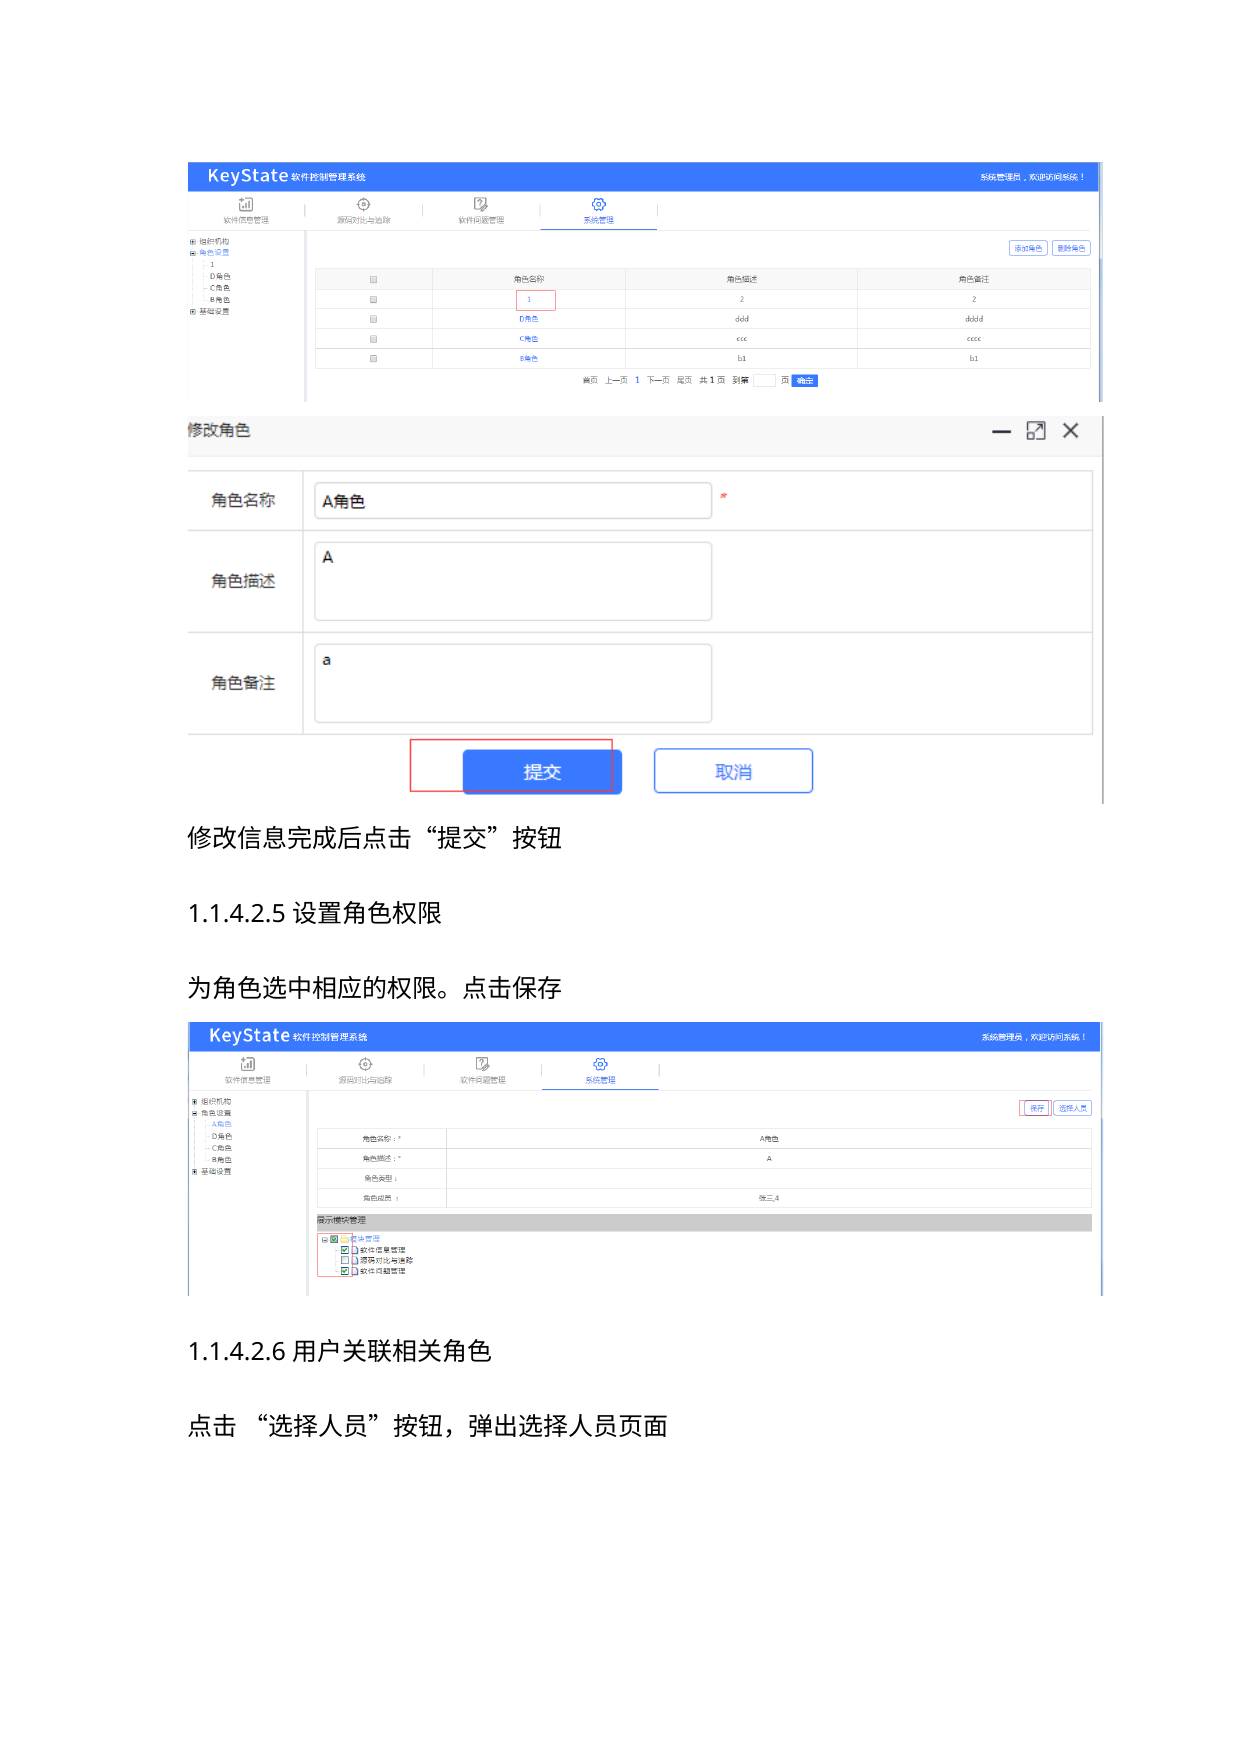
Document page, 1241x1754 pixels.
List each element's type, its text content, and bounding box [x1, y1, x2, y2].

text 修改信息完成后点击“提交”按钮 [187, 818, 1053, 854]
picture [187, 1022, 1104, 1296]
text 为角色选中相应的权限。点击保存 [187, 968, 1053, 1004]
picture [187, 416, 1104, 804]
text 点击 “选择人员”按钮，弹出选择人员页面 [187, 1406, 1053, 1442]
subtitle 设置角色权限 [187, 879, 1053, 944]
subtitle 用户关联相关角色 [187, 1317, 1053, 1382]
picture [187, 162, 1103, 402]
